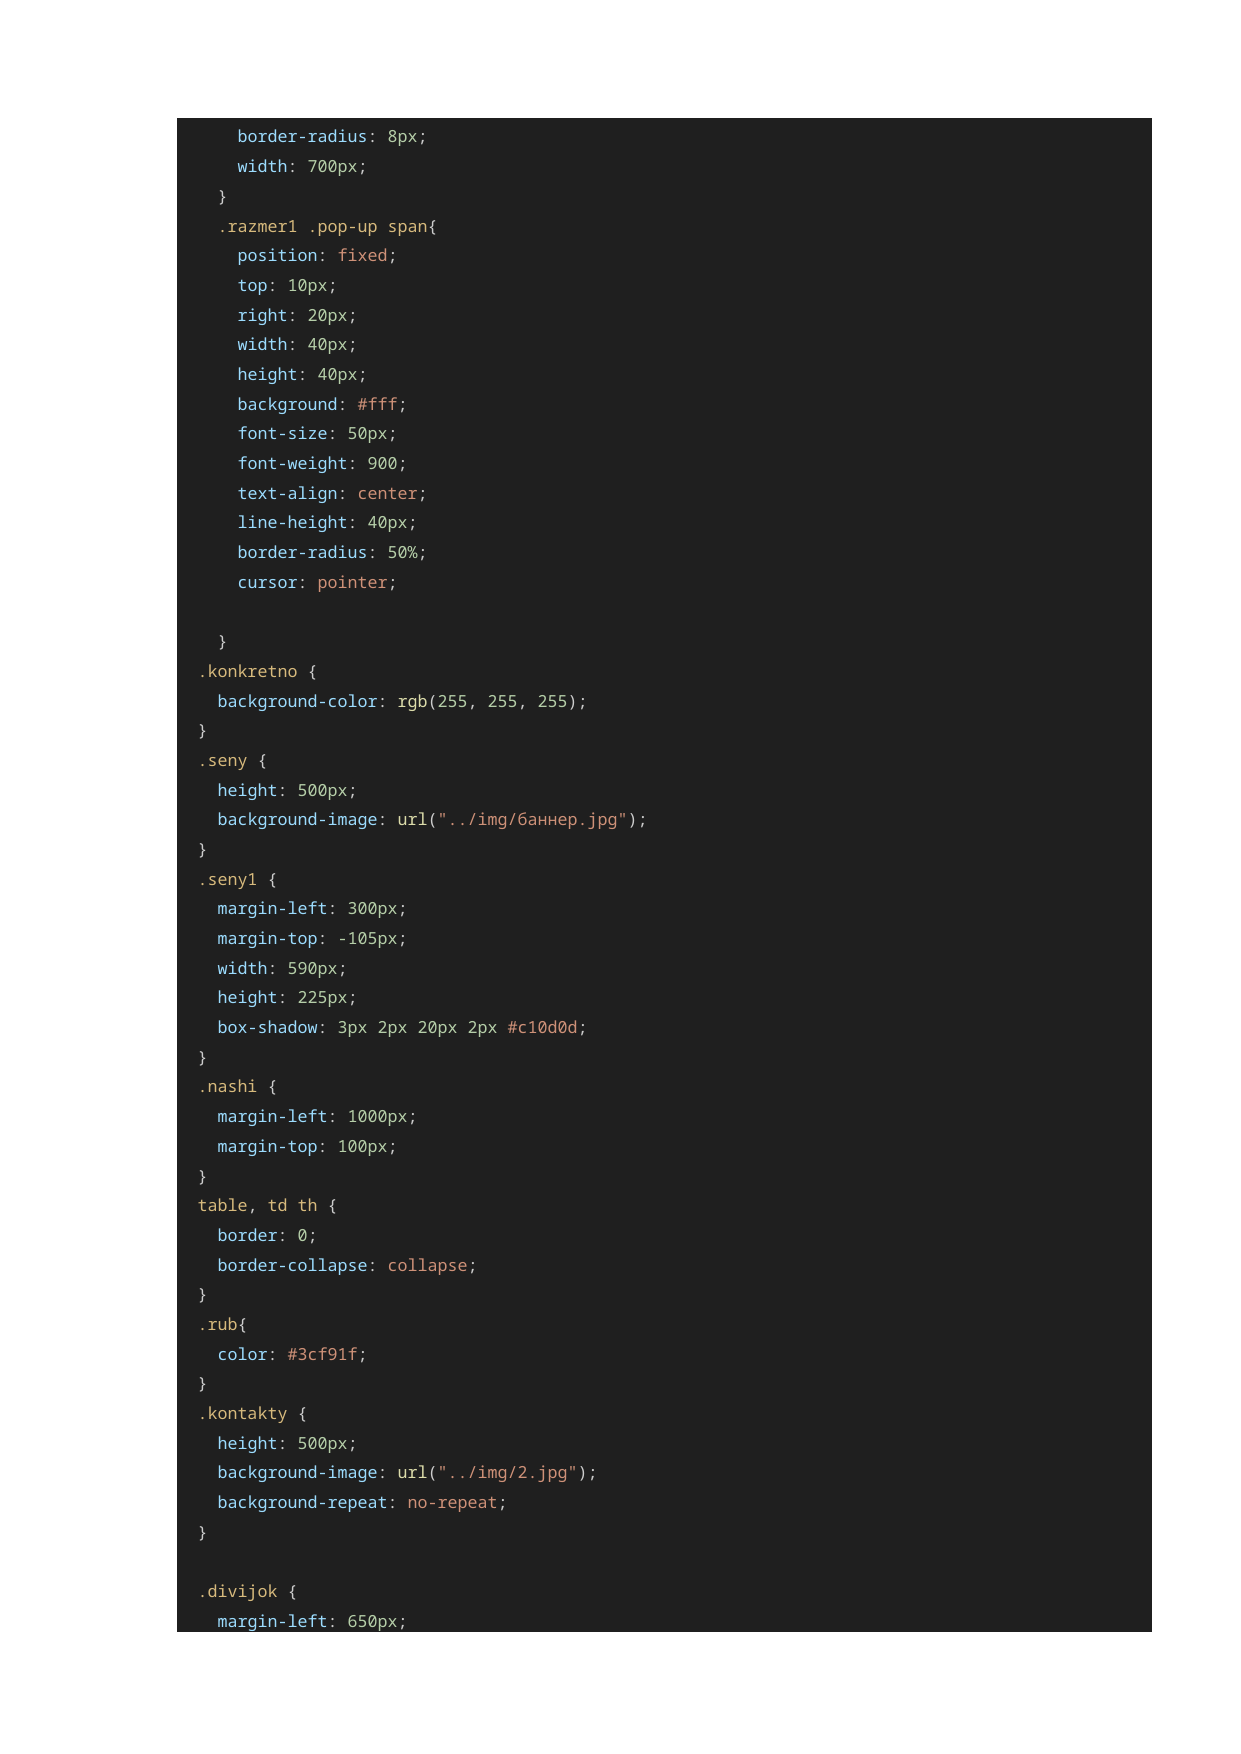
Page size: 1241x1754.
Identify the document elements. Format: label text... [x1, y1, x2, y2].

text margin-top: 100px; [177, 1127, 1152, 1157]
text .kontakty { [177, 1395, 1152, 1424]
text top: 10px; [177, 267, 1152, 296]
text width: 40px; [177, 326, 1152, 356]
text background: #fff; [177, 385, 1152, 415]
text } [177, 623, 1152, 652]
text height: 500px; [177, 771, 1152, 801]
text margin-top: -105px; [177, 920, 1152, 949]
text height: 40px; [177, 356, 1152, 385]
text border-radius: 50%; [177, 534, 1152, 563]
text margin-left: 1000px; [177, 1098, 1152, 1127]
text background-color: rgb(255, 255, 255); [177, 682, 1152, 712]
text } [177, 177, 1152, 207]
text } [177, 831, 1152, 860]
text .nashi { [177, 1068, 1152, 1098]
text } [177, 1157, 1152, 1187]
text text-align: center; [177, 474, 1152, 504]
text background-repeat: no-repeat; [177, 1484, 1152, 1513]
text .konkretno { [177, 652, 1152, 682]
text height: 225px; [177, 979, 1152, 1009]
text table, td th { [177, 1187, 1152, 1217]
text border-collapse: collapse; [177, 1246, 1152, 1276]
text } [177, 712, 1152, 742]
text border-radius: 8px; [177, 118, 1152, 148]
text height: 500px; [177, 1424, 1152, 1454]
text font-size: 50px; [177, 415, 1152, 445]
text position: fixed; [177, 237, 1152, 267]
text font-weight: 900; [177, 445, 1152, 474]
text } [177, 1365, 1152, 1395]
text margin-left: 650px; [177, 1602, 1152, 1632]
text background-image: url("../img/баннер.jpg"); [177, 801, 1152, 831]
text .rub{ [177, 1306, 1152, 1335]
text box-shadow: 3px 2px 20px 2px #c10d0d; [177, 1009, 1152, 1038]
text width: 590px; [177, 949, 1152, 979]
text .razmer1 .pop-up span{ [177, 207, 1152, 237]
text right: 20px; [177, 296, 1152, 326]
text border: 0; [177, 1217, 1152, 1246]
text .seny { [177, 742, 1152, 771]
text } [177, 1513, 1152, 1543]
text background-image: url("../img/2.jpg"); [177, 1454, 1152, 1484]
text .divijok { [177, 1573, 1152, 1602]
text margin-left: 300px; [177, 890, 1152, 920]
text } [177, 1276, 1152, 1306]
text .seny1 { [177, 860, 1152, 890]
text color: #3cf91f; [177, 1335, 1152, 1365]
text } [177, 1038, 1152, 1068]
text cursor: pointer; [177, 563, 1152, 593]
text width: 700px; [177, 148, 1152, 177]
text line-height: 40px; [177, 504, 1152, 534]
